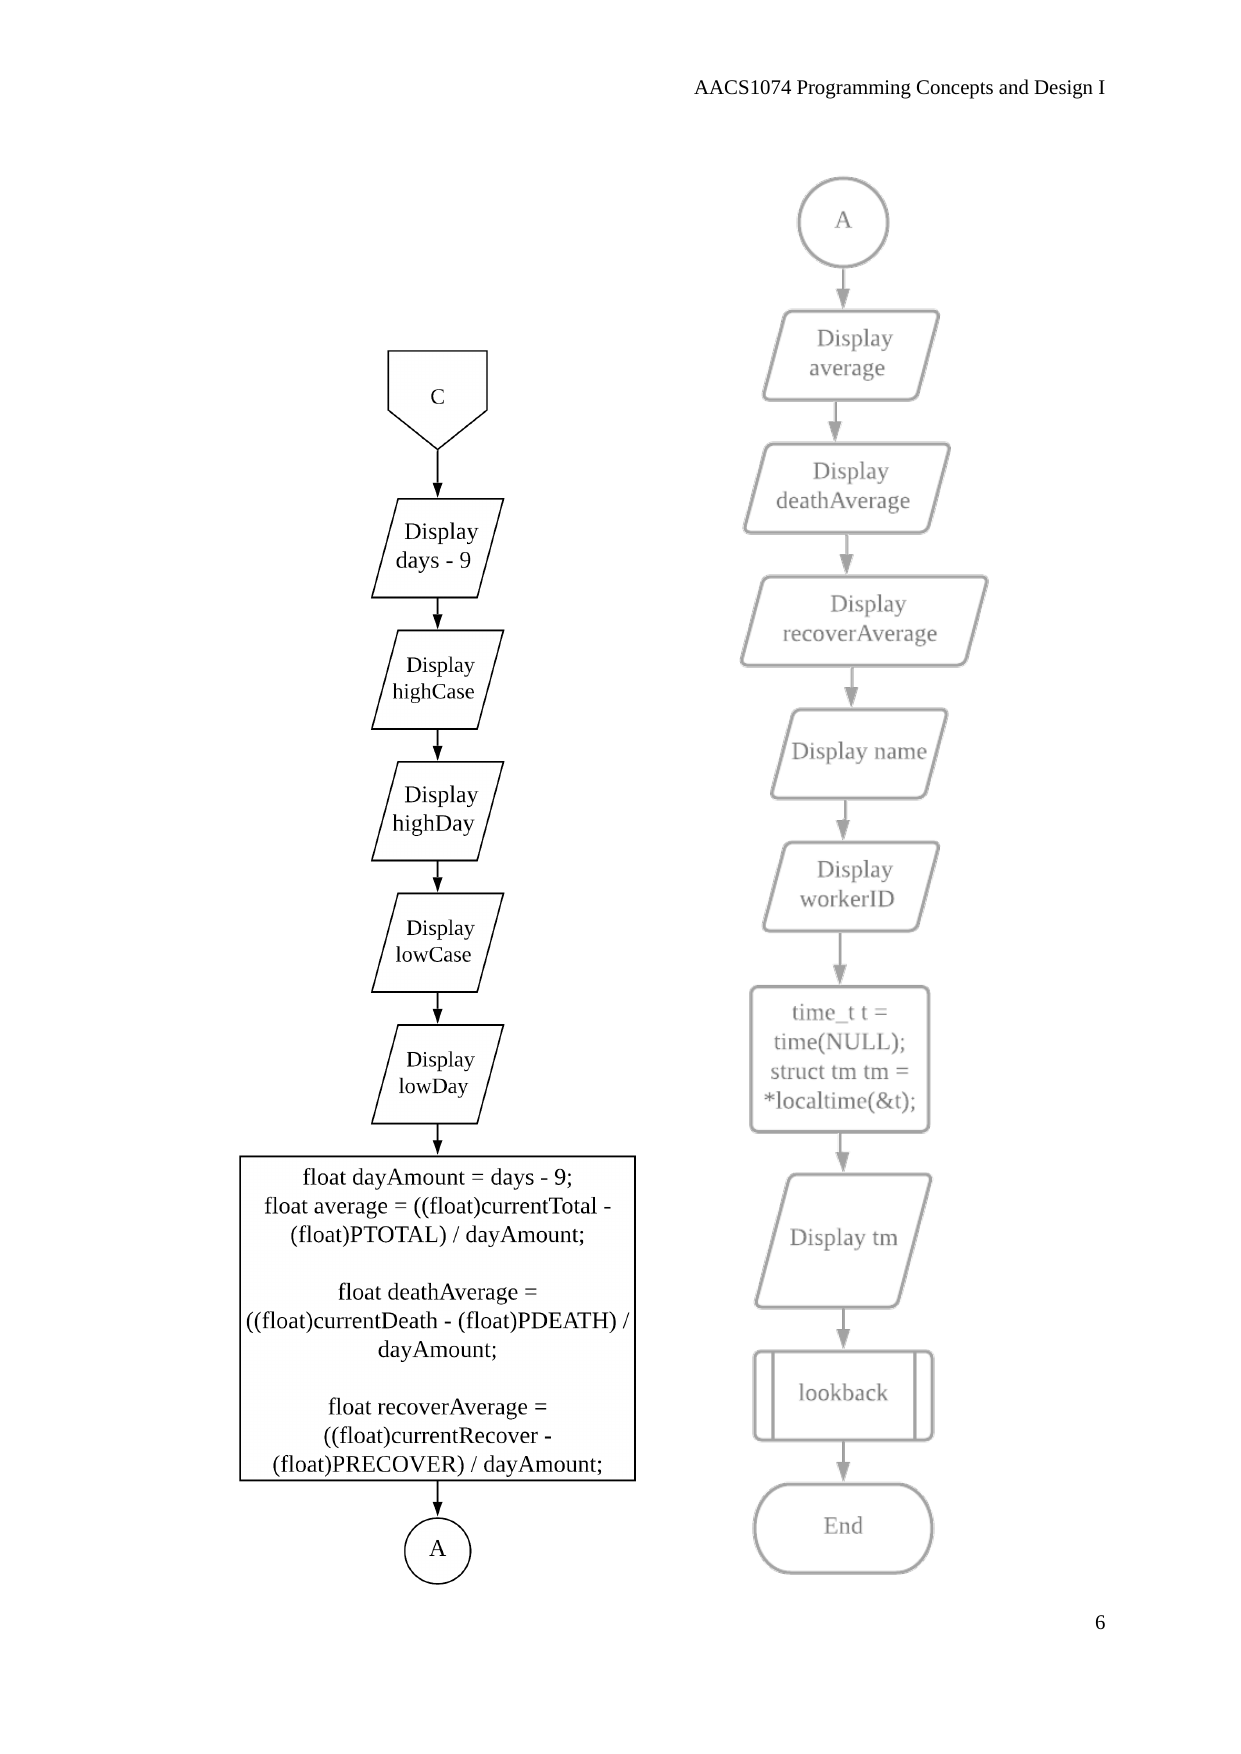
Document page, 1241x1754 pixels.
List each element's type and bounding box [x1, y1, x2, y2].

picture [207, 135, 1033, 1610]
